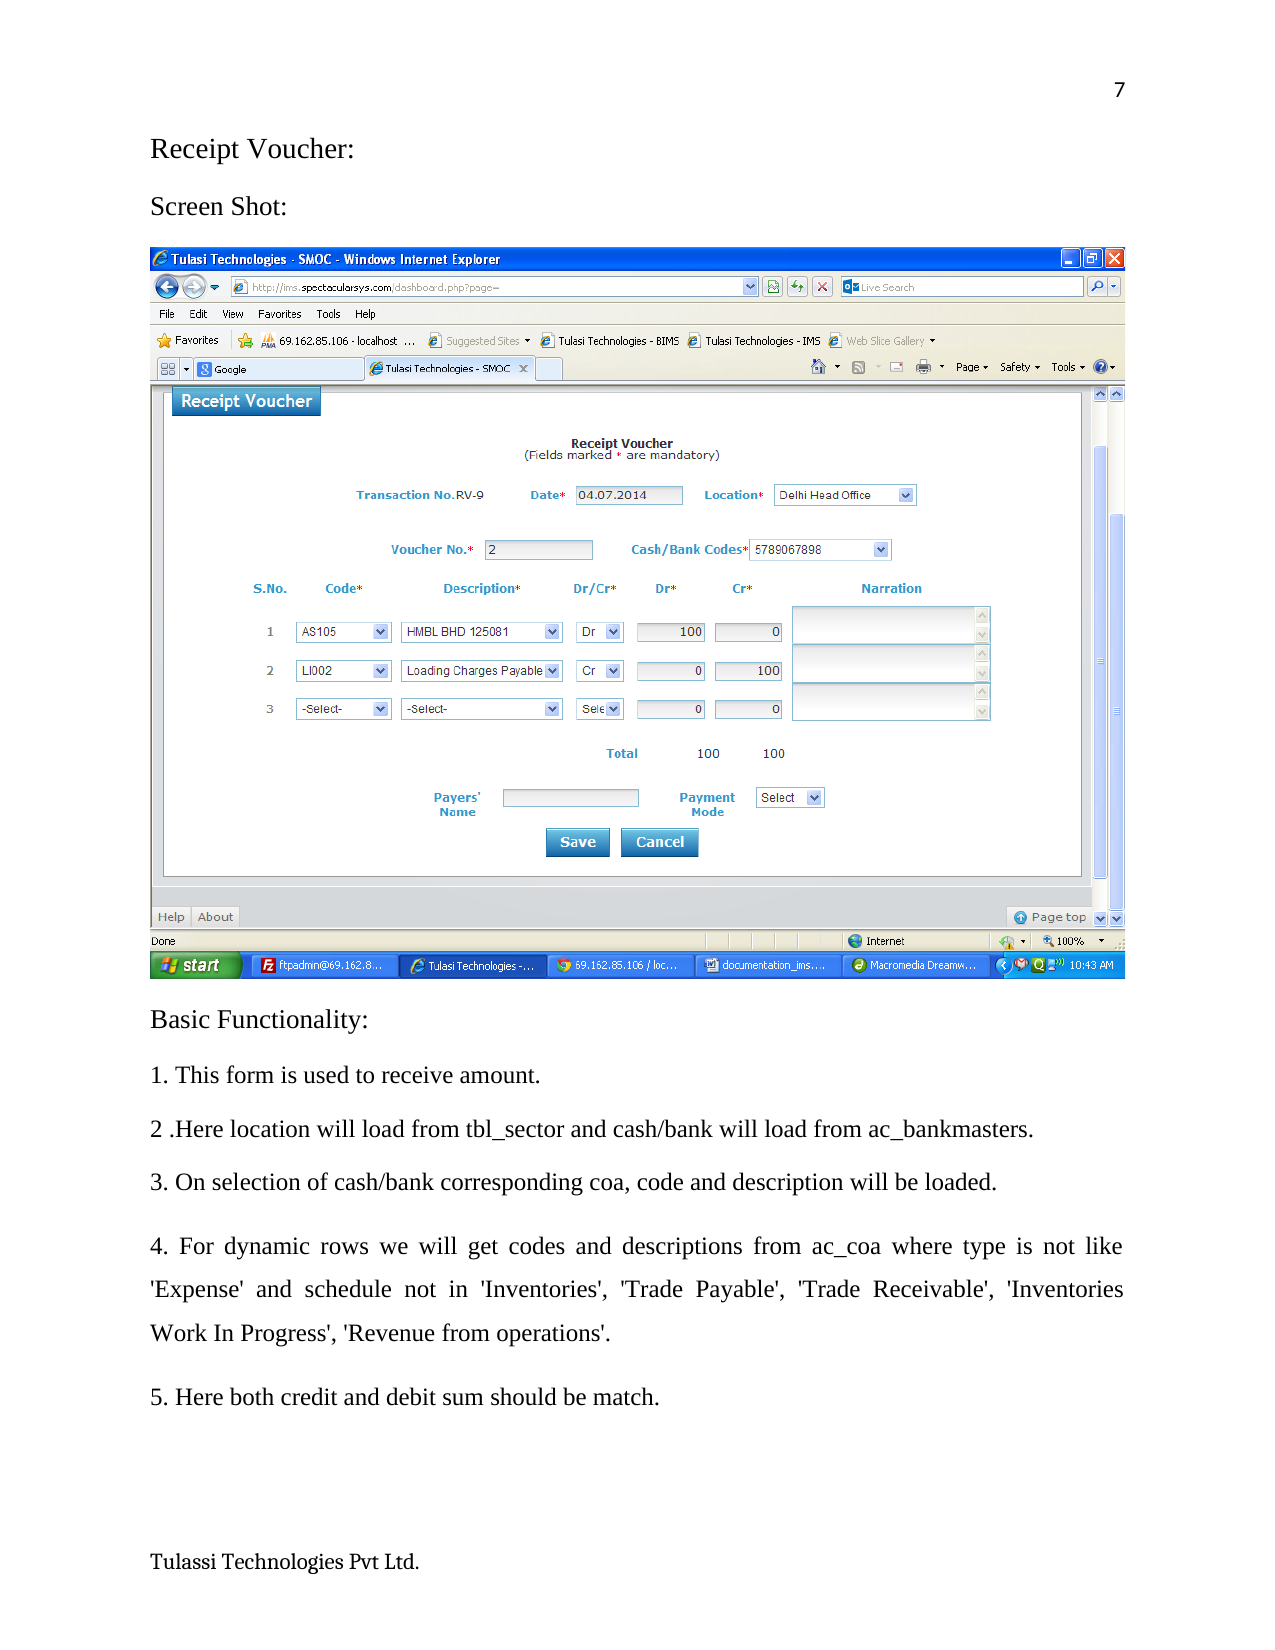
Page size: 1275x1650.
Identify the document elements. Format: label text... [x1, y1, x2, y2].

text 5. Here both credit and debit sum should be match. [150, 1382, 1125, 1410]
text 4. For dynamic rows we will get codes and descriptions from ac_coa where type is not like 'Expense' and schedule not in 'Inventories', 'Trade Payable', 'Trade Receivable', 'Inventories Work In Progress', 'Revenue from operations'. [150, 1231, 1125, 1346]
text Receipt Voucher: [150, 131, 1125, 164]
text 3. On selection of cash/bank corresponding coa, code and description will be loaded. [150, 1167, 1125, 1196]
picture [150, 247, 1125, 979]
text Basic Functionality: [150, 1003, 1125, 1034]
text 2 .Here location will load from tbl_sector and cash/bank will load from ac_bankmasters. [150, 1114, 1125, 1142]
text Screen Shot: [150, 190, 1125, 222]
text 1. This form is used to receive amount. [150, 1060, 1125, 1088]
